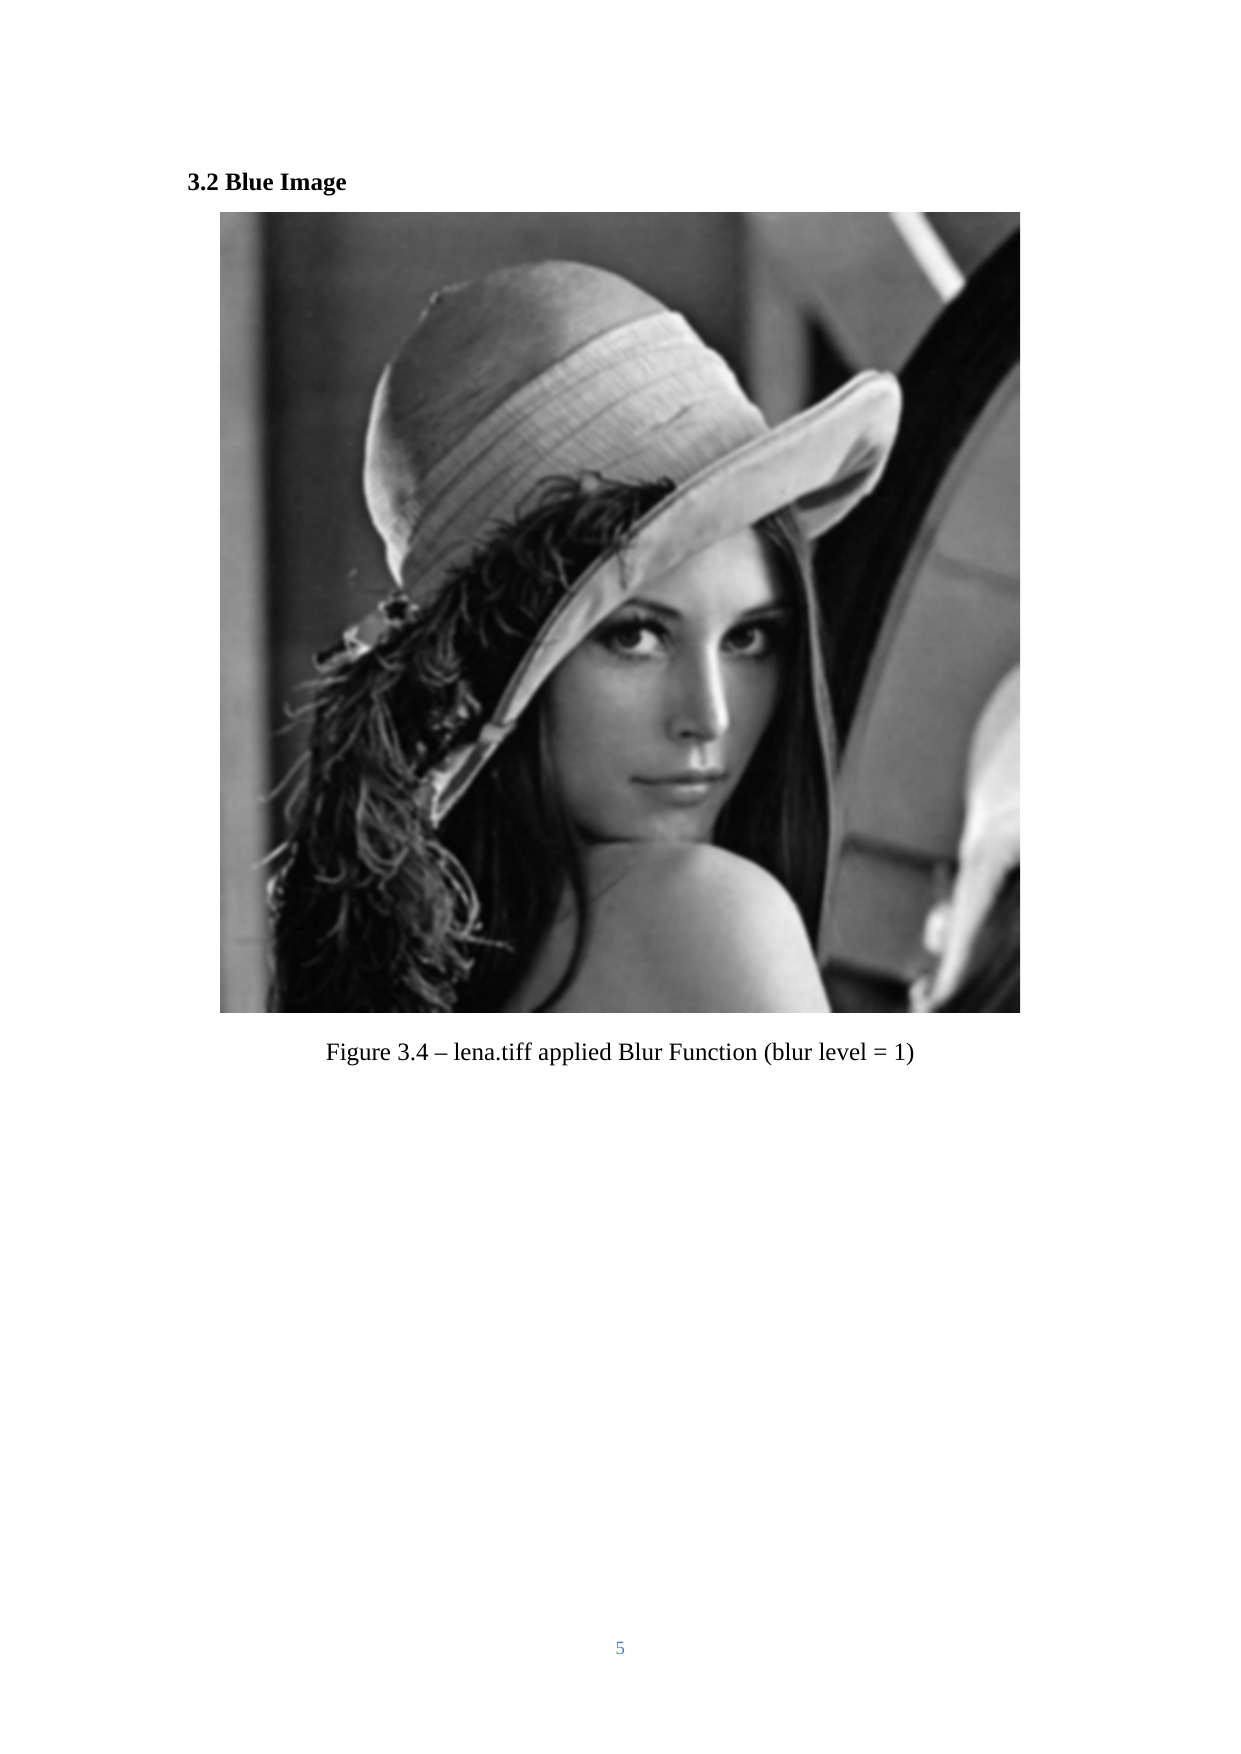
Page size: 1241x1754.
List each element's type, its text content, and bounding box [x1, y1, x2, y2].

text Figure 3.4 – lena.tiff applied Blur Function (blur level = 1) [187, 1037, 1053, 1066]
subtitle 3.2 Blue Image [187, 167, 1053, 195]
picture [220, 212, 1020, 1013]
